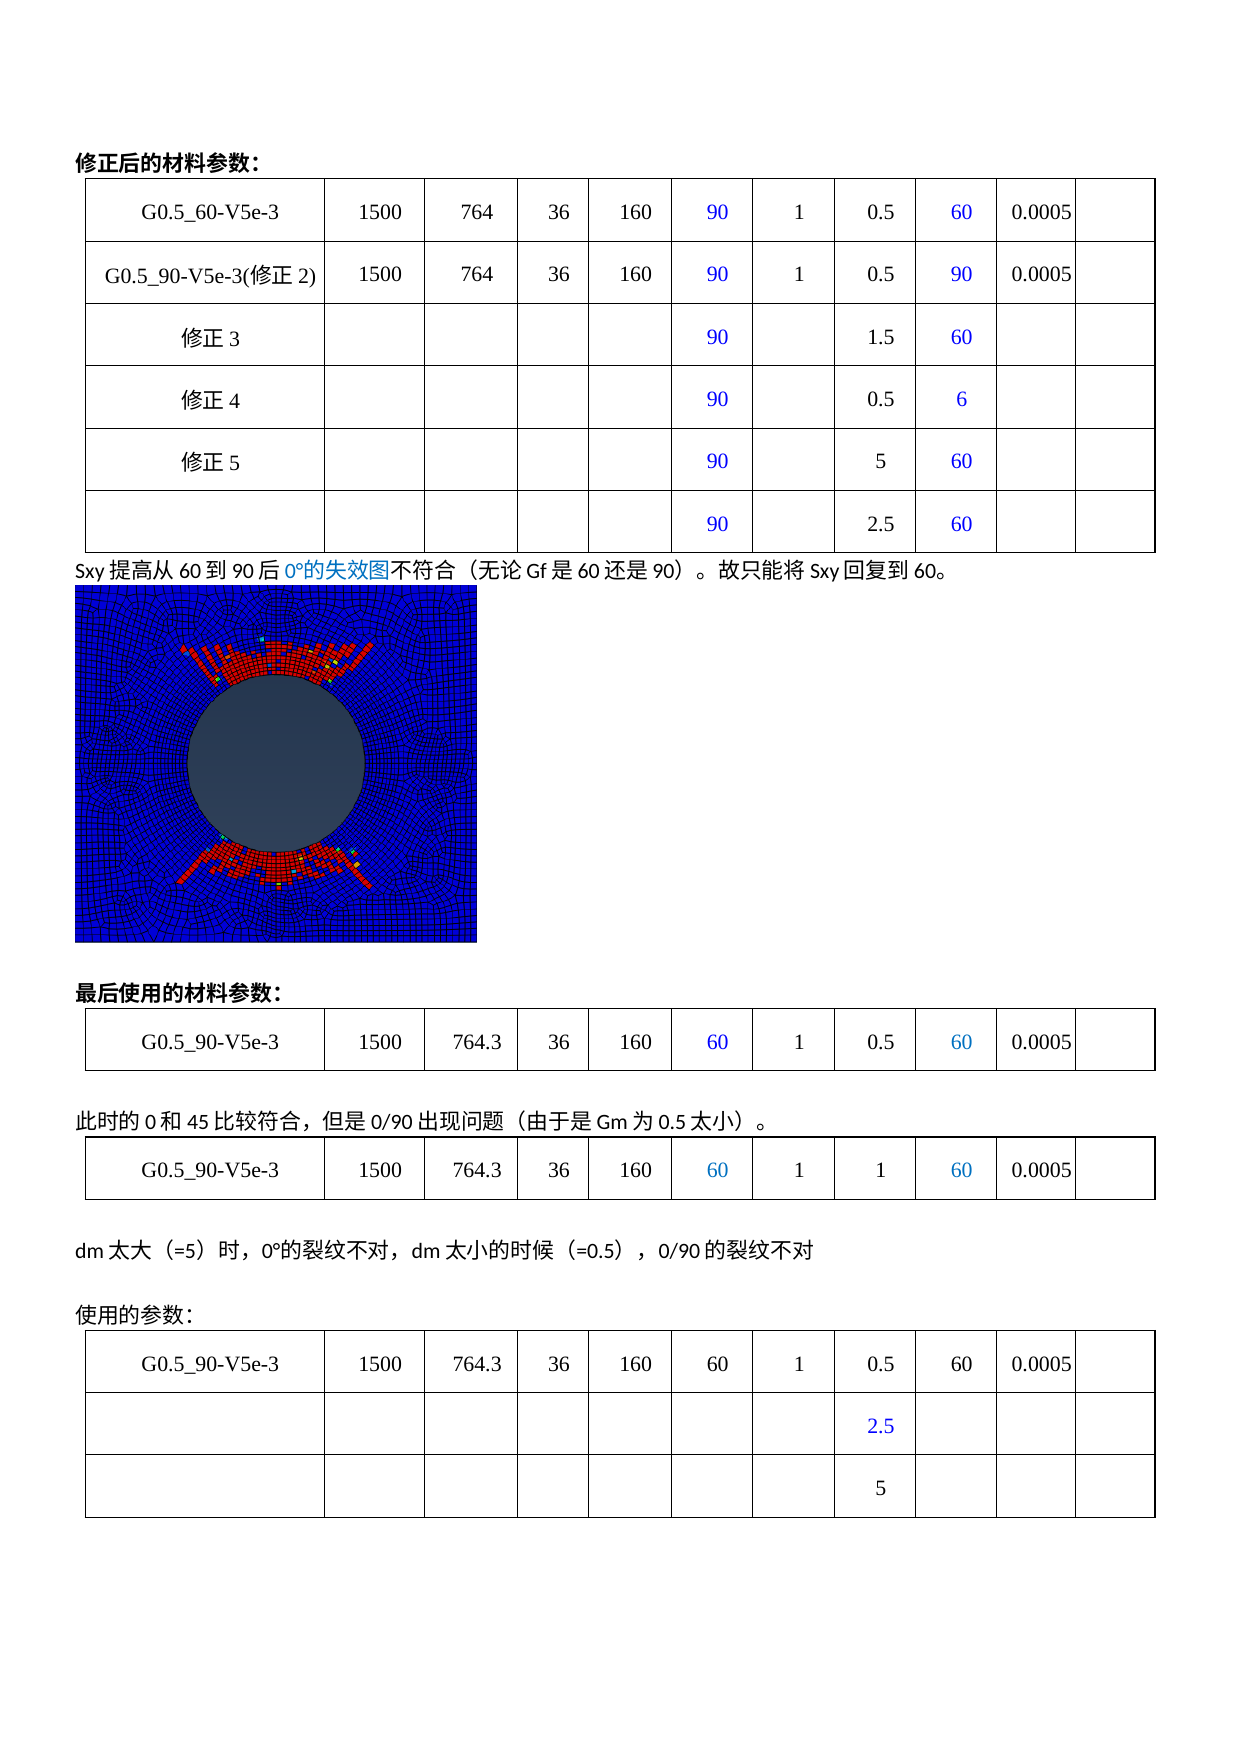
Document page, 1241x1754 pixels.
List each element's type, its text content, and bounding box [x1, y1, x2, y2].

table_cell 36 [518, 242, 588, 303]
table_cell 修正5 [86, 429, 324, 490]
table_cell 5 [835, 1455, 915, 1517]
table_cell [86, 1393, 324, 1454]
table_header 1500 [325, 1009, 424, 1070]
table_cell [325, 304, 424, 365]
table_cell [753, 491, 834, 552]
table_cell [753, 1455, 834, 1517]
table_cell 160 [589, 242, 671, 303]
table_cell [997, 491, 1075, 552]
table_cell [997, 429, 1075, 490]
table_cell G0.5_90-V5e-3(修正2) [86, 242, 324, 303]
table_cell [589, 429, 671, 490]
table_cell [518, 491, 588, 552]
table_cell 修正3 [86, 304, 324, 365]
table_cell [589, 1393, 671, 1454]
table_header [1076, 1138, 1154, 1199]
table_header 60 [916, 1009, 996, 1070]
table_header [1076, 179, 1154, 241]
table_cell 0.0005 [997, 242, 1075, 303]
table_cell 90 [916, 242, 996, 303]
table_cell 90 [672, 491, 752, 552]
table_cell 90 [672, 304, 752, 365]
table_cell [1076, 1455, 1154, 1517]
table_cell [589, 491, 671, 552]
table_cell [589, 1455, 671, 1517]
table_cell 90 [672, 429, 752, 490]
table_cell 2.5 [835, 1393, 915, 1454]
table_cell [997, 366, 1075, 427]
table_cell [753, 1393, 834, 1454]
table_header 160 [589, 179, 671, 241]
table_header 764 [425, 179, 517, 241]
table_cell 6 [916, 366, 996, 427]
table_cell [997, 1393, 1075, 1454]
table_header 60 [916, 179, 996, 241]
table_cell [325, 1393, 424, 1454]
table_cell [672, 1393, 752, 1454]
text dm太大（=5）时，0°的裂纹不对，dm太小的时候（=0.5），0/90的裂纹不对 [75, 1232, 1165, 1265]
table_cell 修正4 [86, 366, 324, 427]
table_cell [518, 429, 588, 490]
table_header 1500 [325, 1138, 424, 1199]
table_header G0.5_90-V5e-3 [86, 1009, 324, 1070]
table_cell 0.5 [835, 366, 915, 427]
table_cell [425, 429, 517, 490]
table_cell 1.5 [835, 304, 915, 365]
table_cell [425, 1393, 517, 1454]
table_cell [753, 304, 834, 365]
table_cell [425, 1455, 517, 1517]
table_cell [425, 304, 517, 365]
table_header 1 [753, 179, 834, 241]
table_cell [425, 491, 517, 552]
table_header 60 [916, 1331, 996, 1392]
table_cell [86, 1455, 324, 1517]
table_cell [1076, 304, 1154, 365]
picture [75, 585, 477, 943]
table_header 36 [518, 1138, 588, 1199]
table_header 1500 [325, 179, 424, 241]
text 最后使用的材料参数： [75, 976, 1165, 1008]
table_header 60 [672, 1138, 752, 1199]
table_cell [916, 1393, 996, 1454]
table_cell [753, 366, 834, 427]
text Sxy提高从60到90后0°的失效图不符合（无论Gf是60还是90）。故只能将Sxy回复到60。 [75, 553, 1165, 586]
table_cell 764 [425, 242, 517, 303]
table_header 0.0005 [997, 1138, 1075, 1199]
table_header 1 [835, 1138, 915, 1199]
table_cell 5 [835, 429, 915, 490]
table_header 0.5 [835, 179, 915, 241]
table_cell 60 [916, 491, 996, 552]
table_cell [86, 491, 324, 552]
table_header 0.5 [835, 1009, 915, 1070]
table_header 764.3 [425, 1331, 517, 1392]
text 使用的参数： [75, 1297, 1165, 1330]
table_cell [672, 1455, 752, 1517]
table_cell [325, 1455, 424, 1517]
table_cell [518, 1455, 588, 1517]
table_cell [589, 304, 671, 365]
table_cell [1076, 366, 1154, 427]
table_header 764.3 [425, 1009, 517, 1070]
table_header G0.5_90-V5e-3 [86, 1331, 324, 1392]
table_header G0.5_90-V5e-3 [86, 1138, 324, 1199]
table_cell 60 [916, 304, 996, 365]
table_cell [518, 1393, 588, 1454]
table_cell 90 [672, 366, 752, 427]
table_header 36 [518, 1331, 588, 1392]
table_header 1500 [325, 1331, 424, 1392]
table_cell [1076, 429, 1154, 490]
table_cell [997, 304, 1075, 365]
table_header 0.5 [835, 1331, 915, 1392]
table_header G0.5_60-V5e-3 [86, 179, 324, 241]
table_cell [325, 491, 424, 552]
table_header 160 [589, 1009, 671, 1070]
table_cell [916, 1455, 996, 1517]
table_cell [518, 304, 588, 365]
table_header 764.3 [425, 1138, 517, 1199]
table_header 60 [672, 1331, 752, 1392]
table_cell 0.5 [835, 242, 915, 303]
table_cell 90 [672, 242, 752, 303]
table_cell [425, 366, 517, 427]
table_header 60 [916, 1138, 996, 1199]
table_cell [1076, 491, 1154, 552]
table_cell [1076, 242, 1154, 303]
table_header 0.0005 [997, 179, 1075, 241]
table_header 90 [672, 179, 752, 241]
table_cell [1076, 1393, 1154, 1454]
table_cell [325, 429, 424, 490]
table_cell [518, 366, 588, 427]
text 此时的0和45比较符合，但是0/90出现问题（由于是Gm为0.5太小）。 [75, 1104, 1165, 1136]
table_header 36 [518, 179, 588, 241]
table_cell [753, 429, 834, 490]
table_header 0.0005 [997, 1331, 1075, 1392]
table_cell 1 [753, 242, 834, 303]
table_cell [589, 366, 671, 427]
table_header 60 [672, 1009, 752, 1070]
table_header 1 [753, 1331, 834, 1392]
table_header [1076, 1009, 1154, 1070]
table_header 0.0005 [997, 1009, 1075, 1070]
table_header 36 [518, 1009, 588, 1070]
text 修正后的材料参数： [75, 146, 1165, 178]
table_cell [997, 1455, 1075, 1517]
table_header 160 [589, 1331, 671, 1392]
table_cell [325, 366, 424, 427]
table_cell 1500 [325, 242, 424, 303]
table_header 1 [753, 1009, 834, 1070]
table_header [1076, 1331, 1154, 1392]
table_header 160 [589, 1138, 671, 1199]
table_cell 2.5 [835, 491, 915, 552]
table_header 1 [753, 1138, 834, 1199]
table_cell 60 [916, 429, 996, 490]
